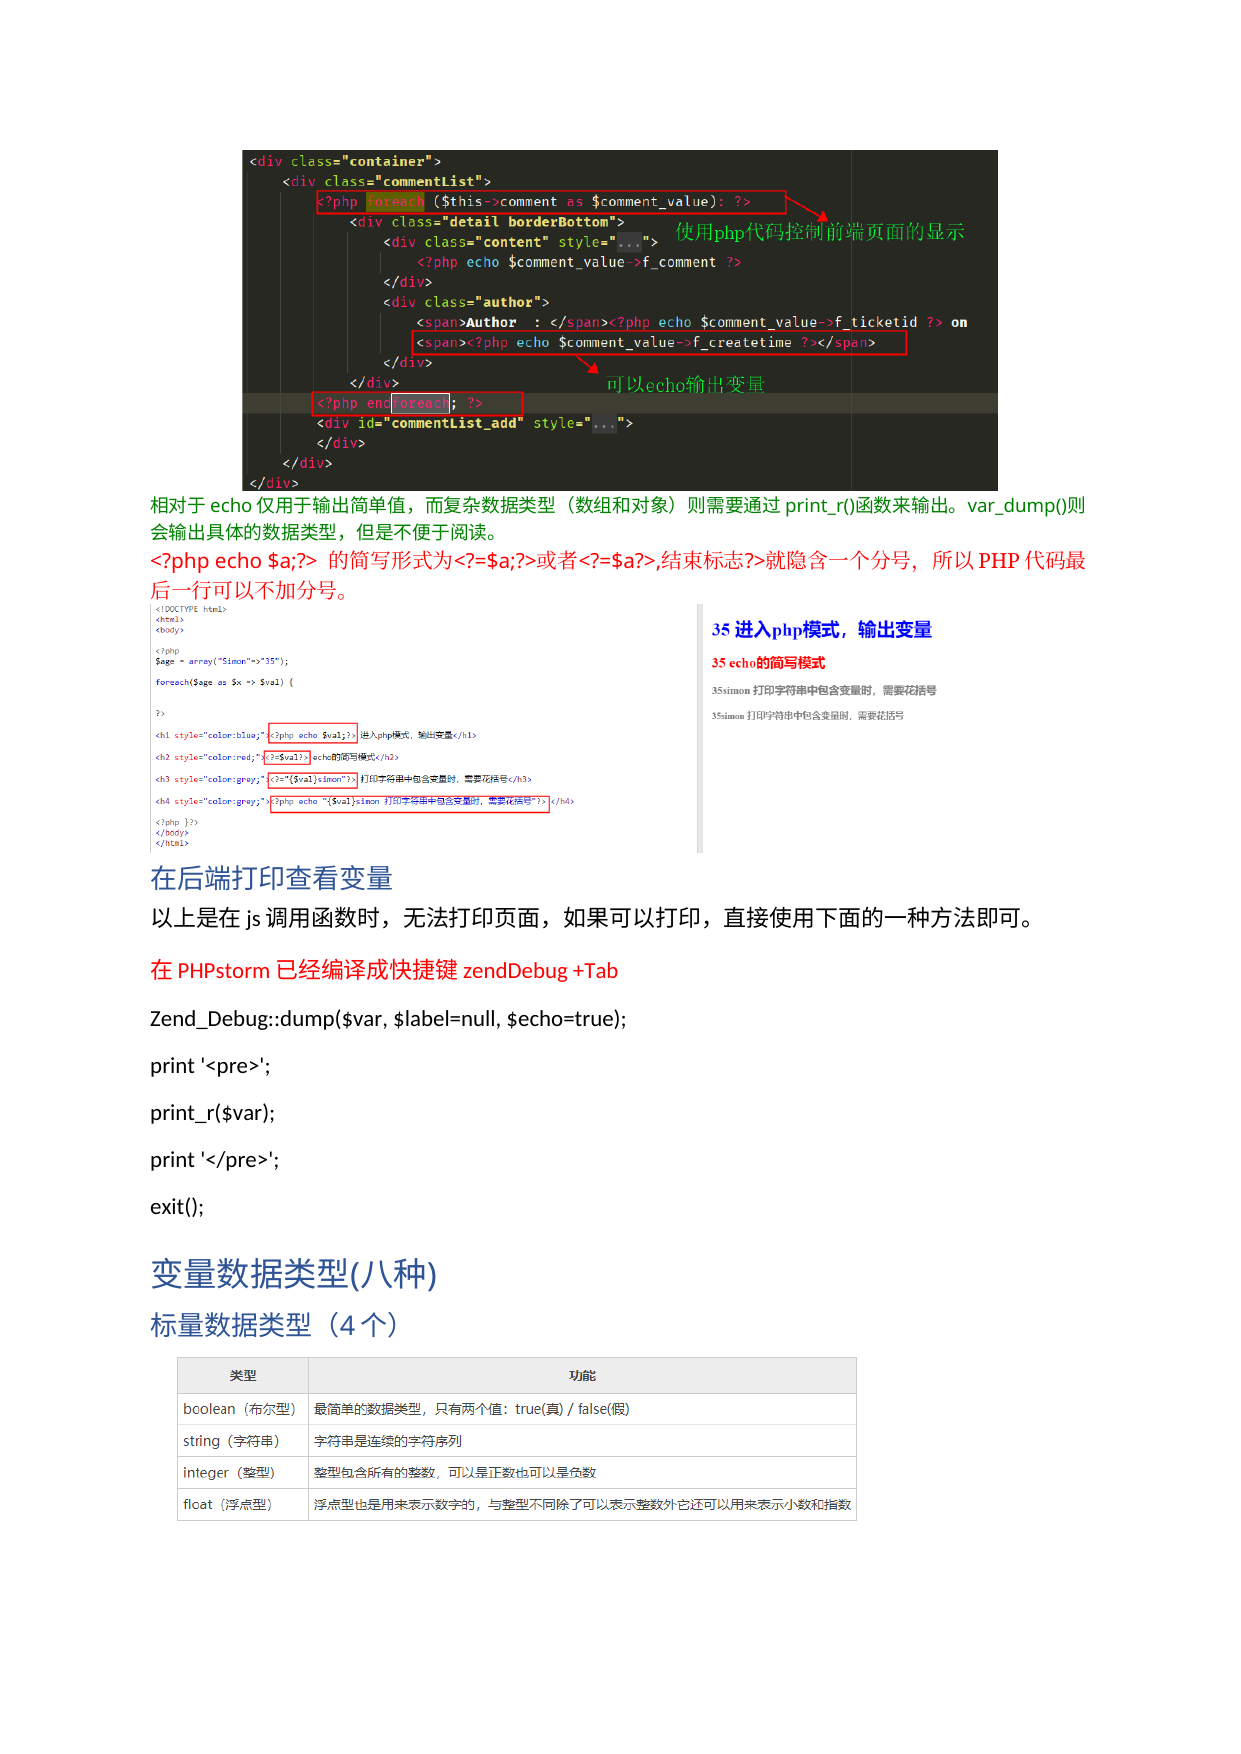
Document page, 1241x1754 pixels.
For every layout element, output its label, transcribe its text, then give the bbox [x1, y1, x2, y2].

text print '<pre>'; [150, 1051, 1090, 1079]
text print_r($var); [150, 1098, 1090, 1126]
text 以上是在js调用函数时，无法打印页面，如果可以打印，直接使用下面的一种方法即可。 [150, 899, 1090, 933]
subtitle 在后端打印查看变量 [150, 857, 1090, 896]
text exit(); [150, 1192, 1090, 1220]
subtitle 变量数据类型(八种) [150, 1247, 1090, 1296]
picture [150, 1346, 871, 1530]
subtitle 标量数据类型（4个） [150, 1304, 1090, 1343]
picture [242, 150, 998, 491]
text print '</pre>'; [150, 1145, 1090, 1173]
text <?php echo $a;?> 的简写形式为<?=$a;?>或者<?=$a?>,结束标志?>就隐含一个分号，所以PHP代码最后一行可以不加分号。 [150, 545, 1090, 604]
text Zend_Debug::dump($var, $label=null, $echo=true); [150, 1004, 1090, 1033]
text 相对于echo仅用于输出简单值，而复杂数据类型（数组和对象）则需要通过print_r()函数来输出。var_dump()则会输出具体的数据类型，但是不便于阅读。 [150, 490, 1090, 545]
picture [150, 604, 1091, 853]
text 在PHPstorm已经编译成快捷键zendDebug +Tab [150, 952, 1090, 985]
